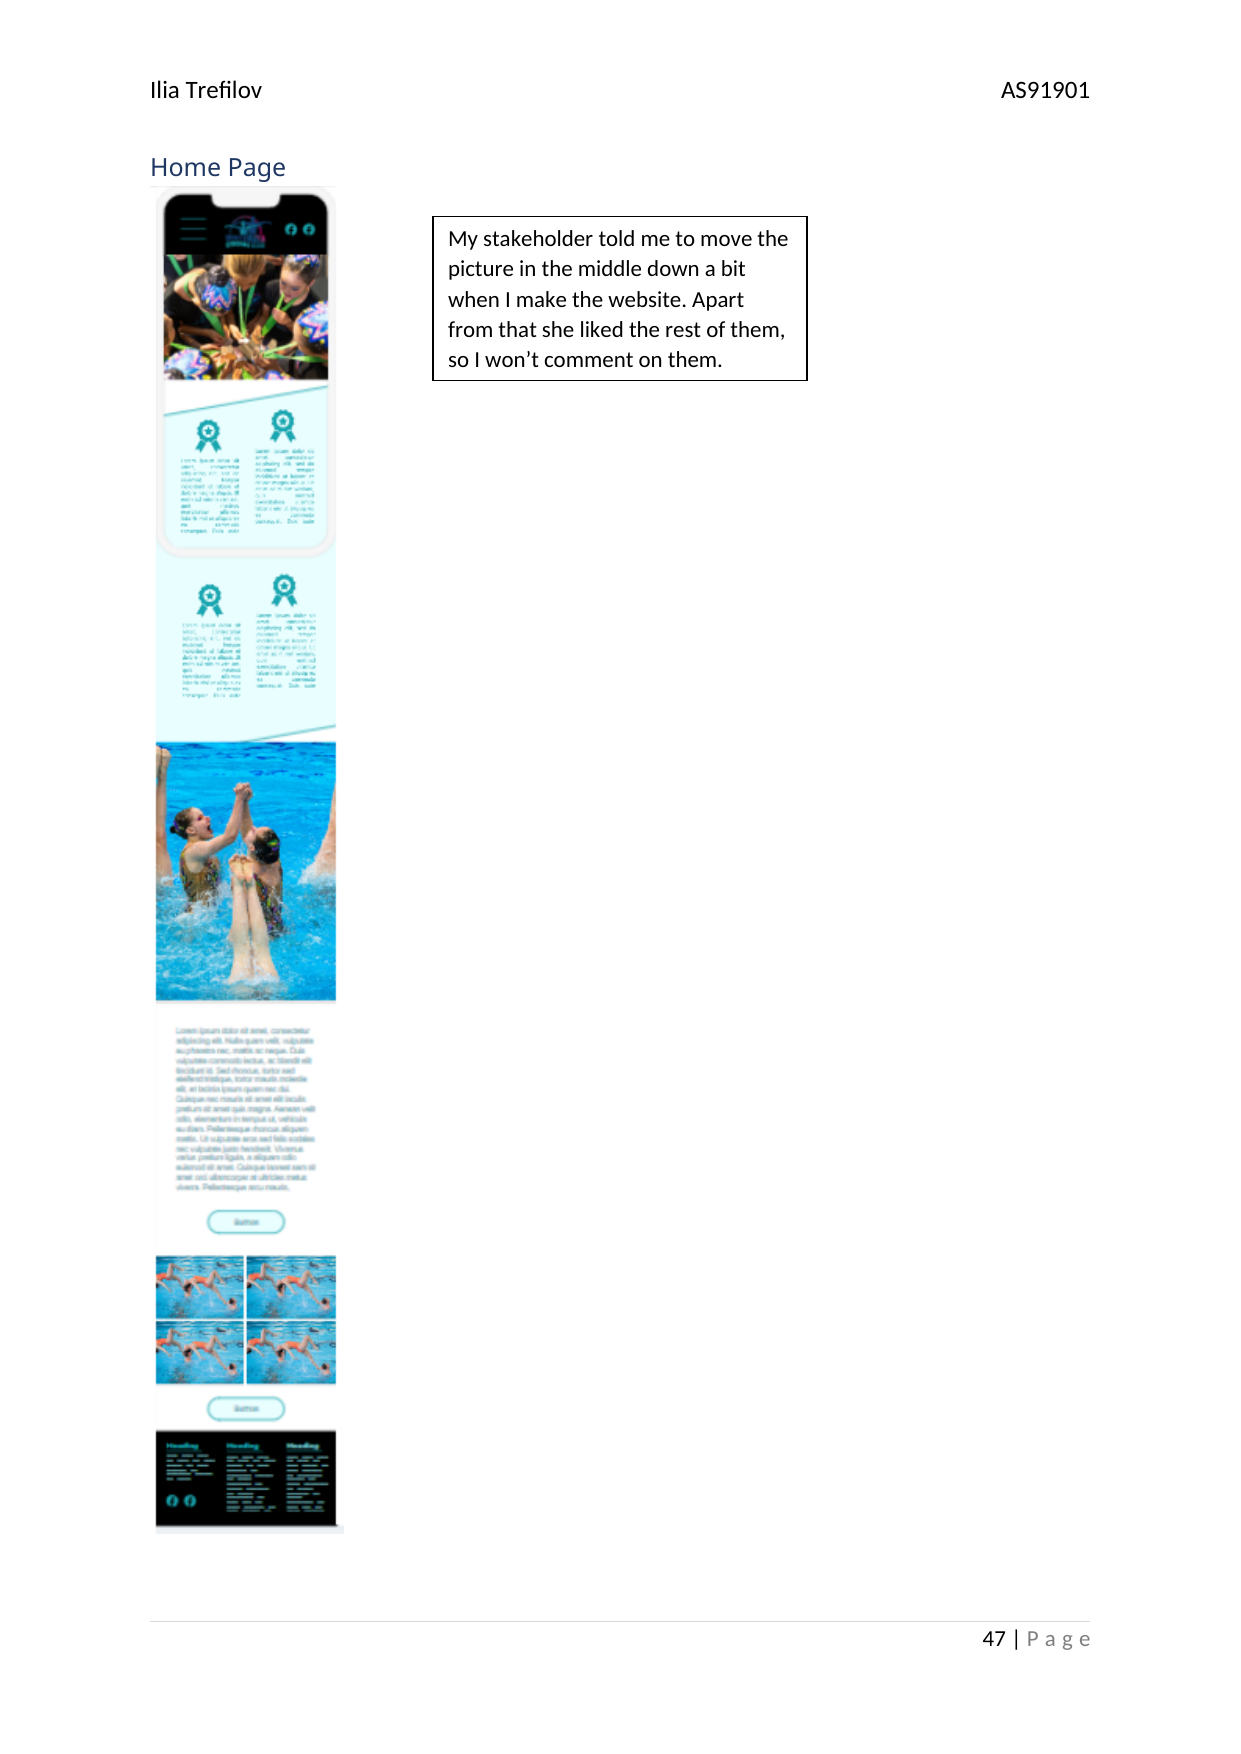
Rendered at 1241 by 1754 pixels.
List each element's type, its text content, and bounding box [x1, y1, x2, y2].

picture [150, 186, 344, 1534]
subtitle Home Page [150, 150, 1090, 184]
